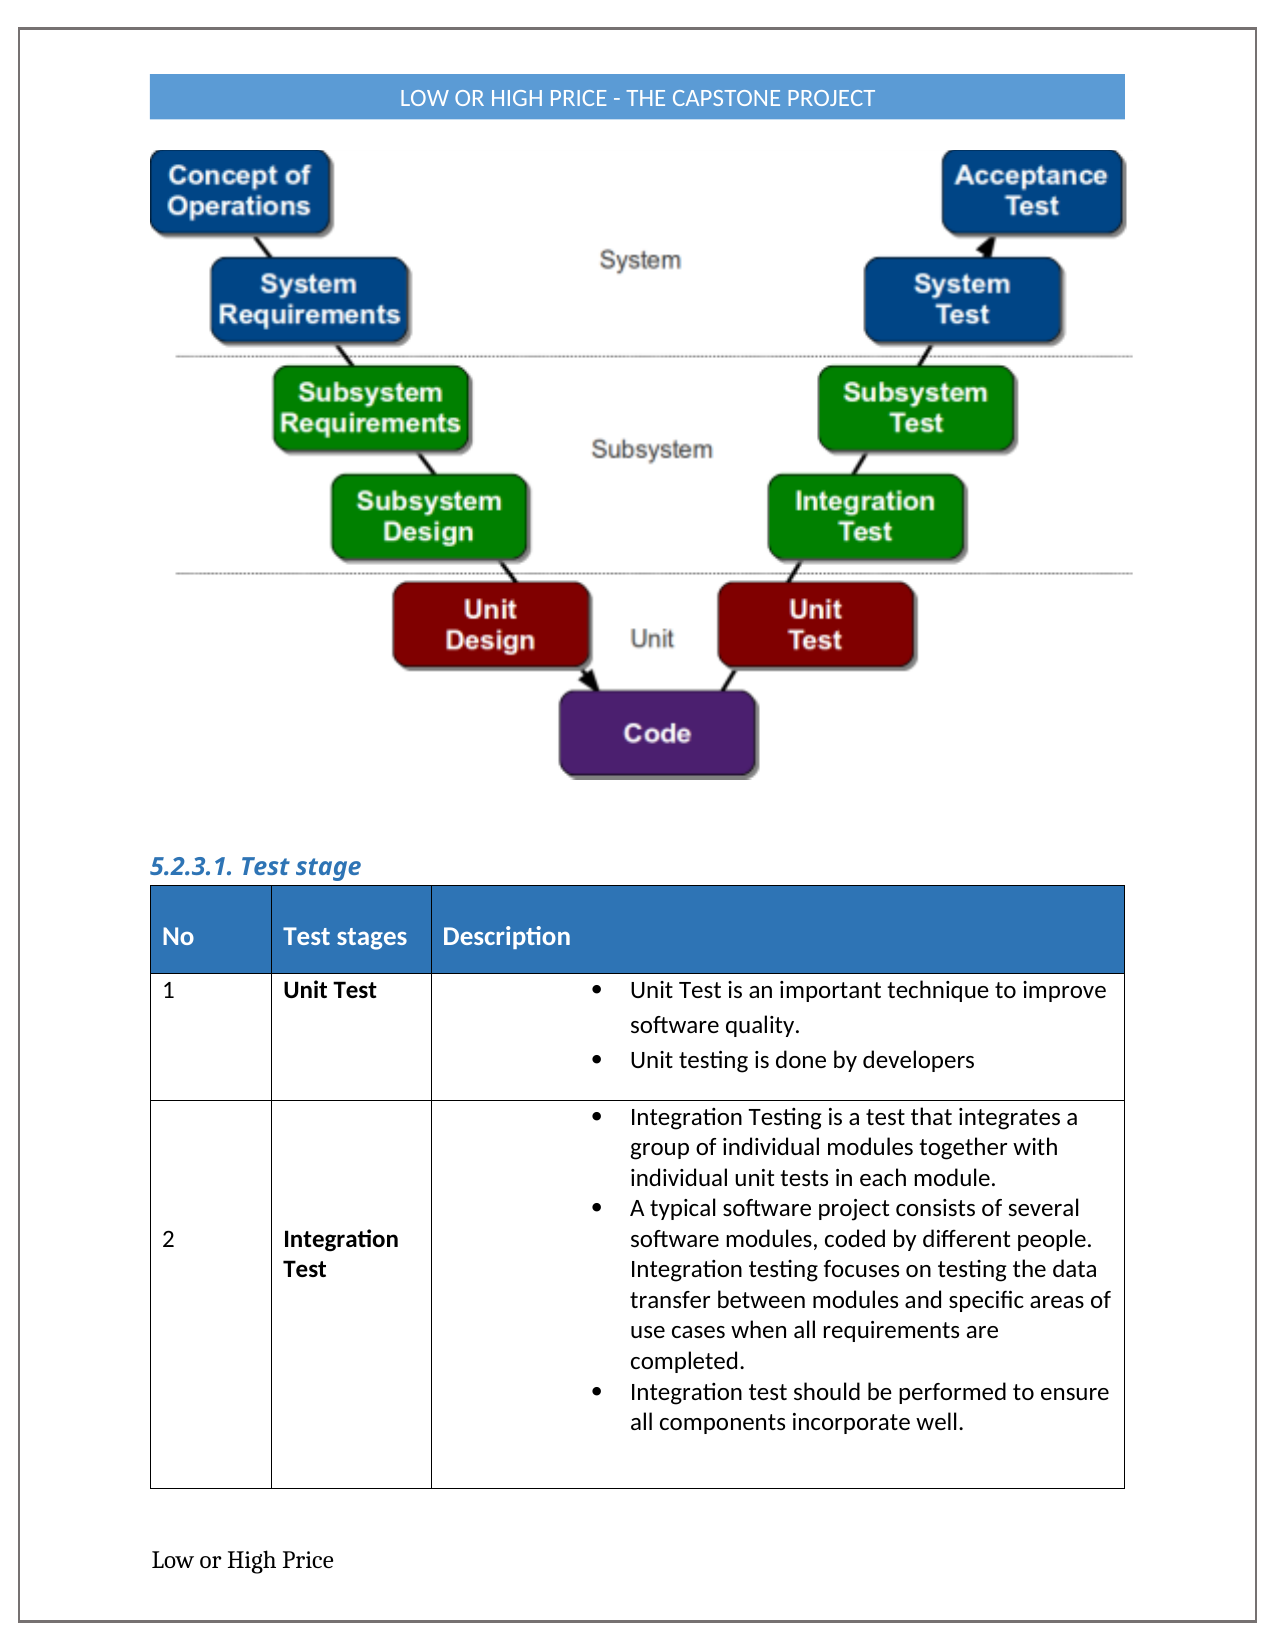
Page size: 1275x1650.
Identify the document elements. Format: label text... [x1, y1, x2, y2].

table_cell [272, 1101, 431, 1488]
subtitle 5.2.3.1. Test stage [150, 848, 1125, 882]
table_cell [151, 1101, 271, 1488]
picture [150, 150, 1133, 780]
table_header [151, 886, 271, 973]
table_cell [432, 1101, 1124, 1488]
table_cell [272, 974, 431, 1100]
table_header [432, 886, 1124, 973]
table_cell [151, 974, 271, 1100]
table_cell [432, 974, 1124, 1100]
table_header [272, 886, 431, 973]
